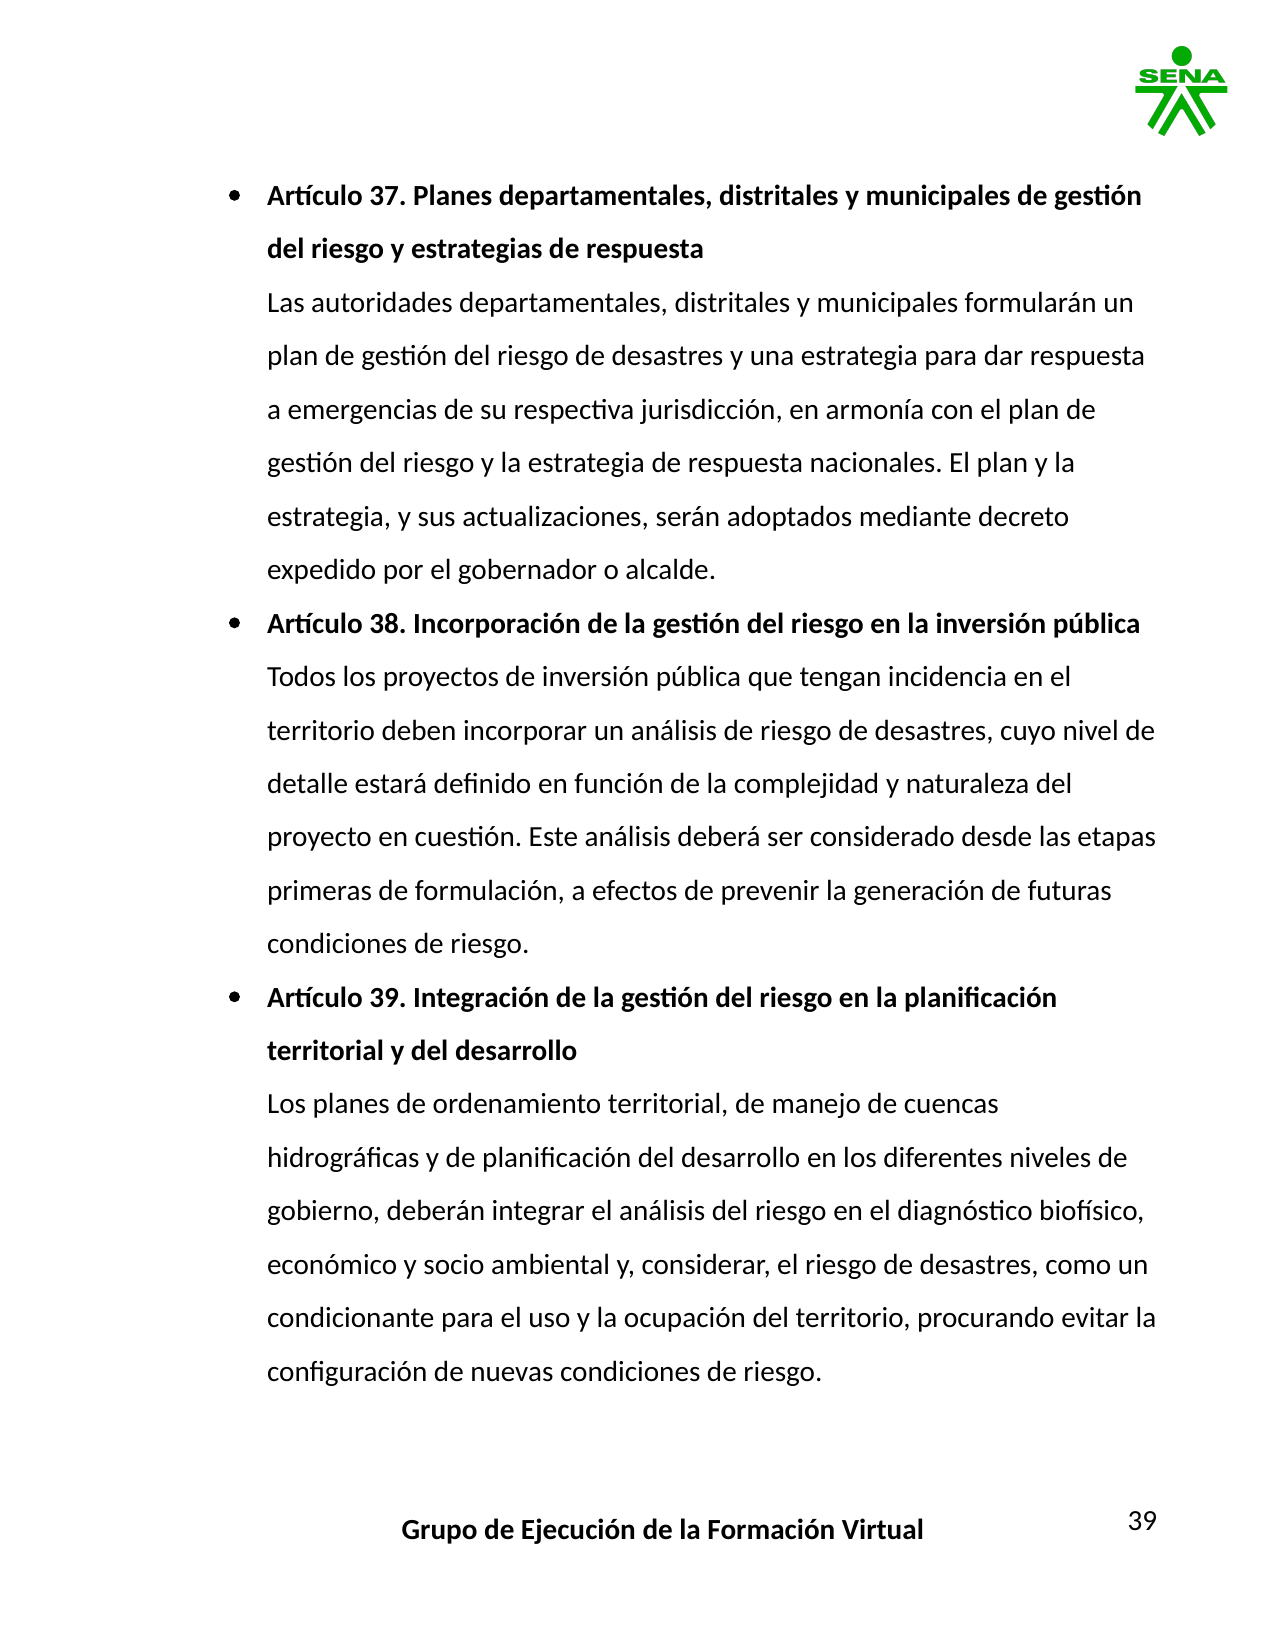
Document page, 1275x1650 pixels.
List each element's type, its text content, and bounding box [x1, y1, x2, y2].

list Artículo 39. Integración de la gestión del riesgo en la planificación territorial y del desarrollo [229, 979, 1157, 1068]
list Todos los proyectos de inversión pública que tengan incidencia en el territorio deben incorporar un análisis de riesgo de desastres, cuyo nivel de detalle estará definido en función de la complejidad y naturaleza del proyecto en cuestión. Este análisis deberá ser considerado desde las etapas primeras de formulación, a efectos de prevenir la generación de futuras condiciones de riesgo. [267, 658, 1157, 961]
list Artículo 37. Planes departamentales, distritales y municipales de gestión del riesgo y estrategias de respuesta [229, 177, 1157, 266]
list Artículo 38. Incorporación de la gestión del riesgo en la inversión pública [229, 605, 1157, 640]
list Las autoridades departamentales, distritales y municipales formularán un plan de gestión del riesgo de desastres y una estrategia para dar respuesta a emergencias de su respectiva jurisdicción, en armonía con el plan de gestión del riesgo y la estrategia de respuesta nacionales. El plan y la estrategia, y sus actualizaciones, serán adoptados mediante decreto expedido por el gobernador o alcalde. [267, 284, 1157, 587]
list Los planes de ordenamiento territorial, de manejo de cuencas hidrográficas y de planificación del desarrollo en los diferentes niveles de gobierno, deberán integrar el análisis del riesgo en el diagnóstico biofísico, económico y socio ambiental y, considerar, el riesgo de desastres, como un condicionante para el uso y la ocupación del territorio, procurando evitar la configuración de nuevas condiciones de riesgo. [267, 1086, 1157, 1388]
picture [1135, 46, 1228, 136]
